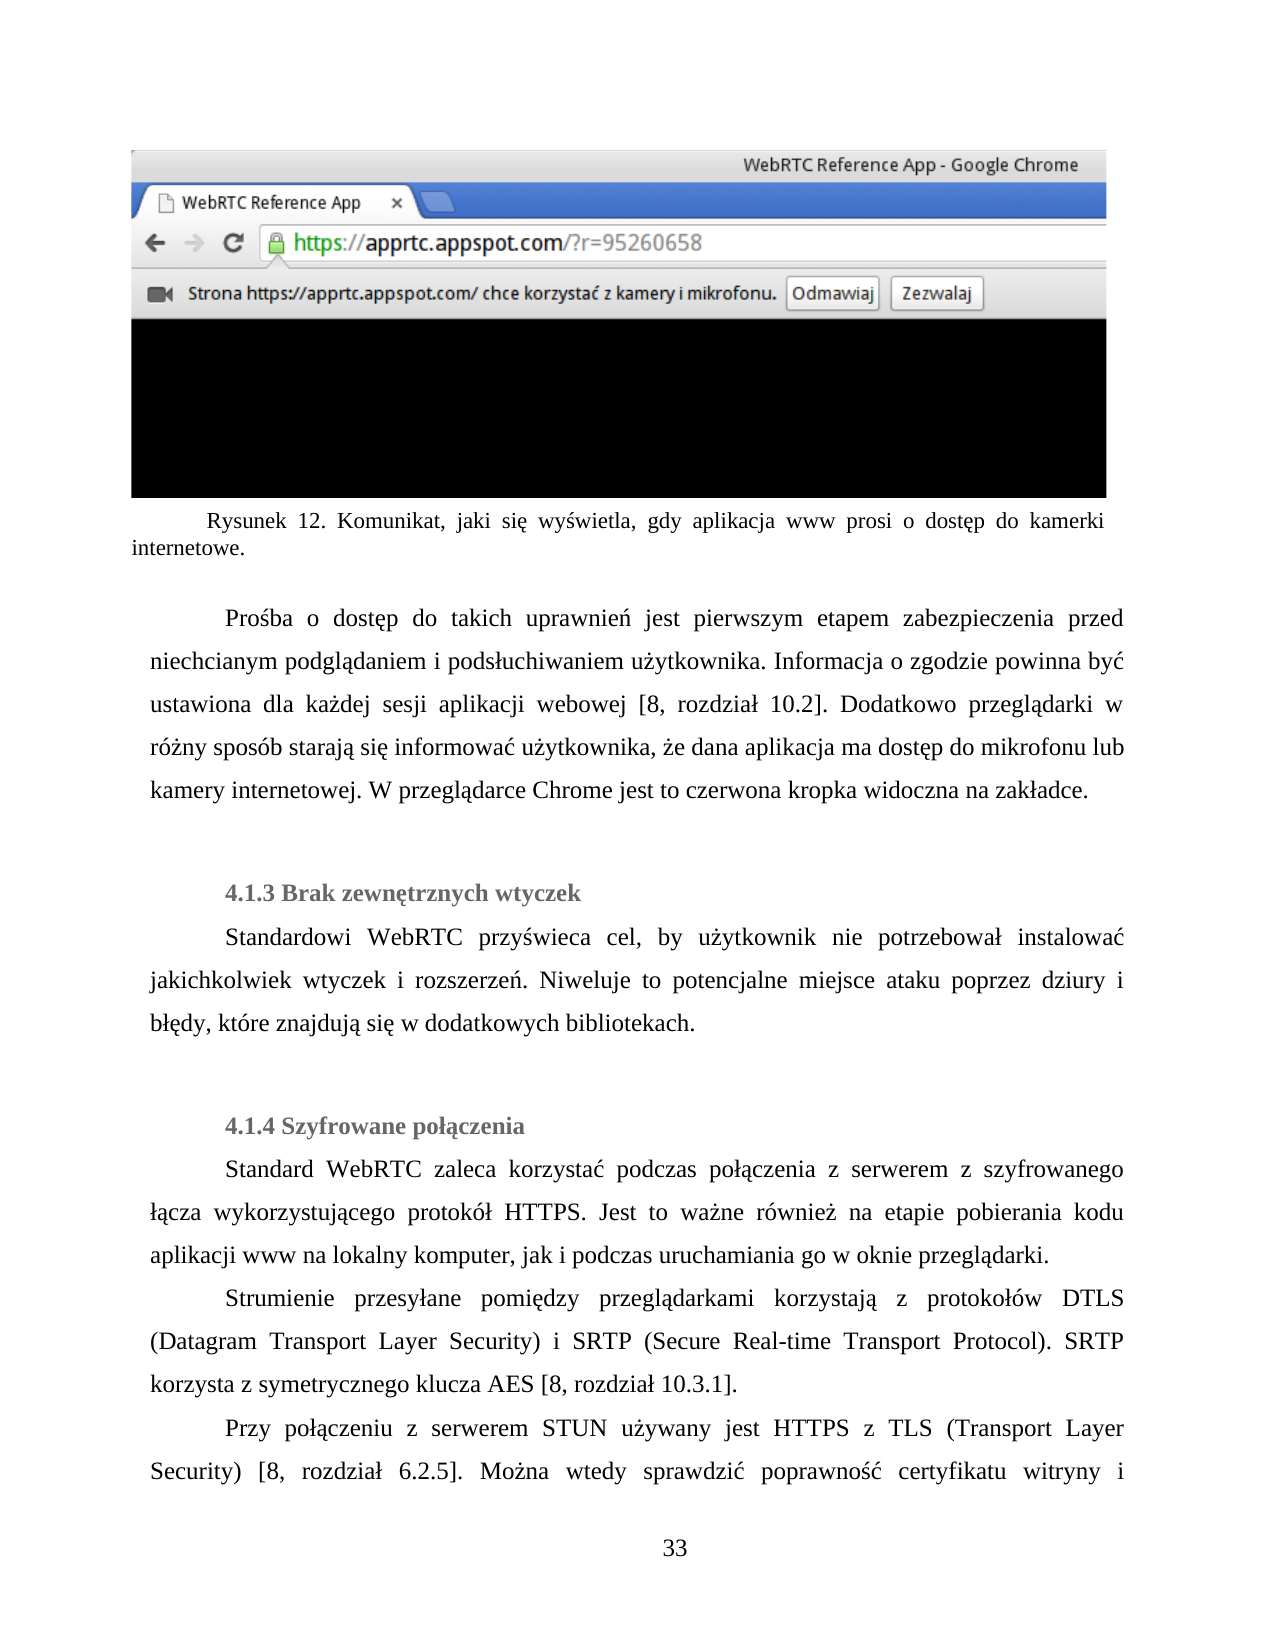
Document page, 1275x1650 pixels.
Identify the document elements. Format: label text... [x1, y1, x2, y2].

text Prośba o dostęp do takich uprawnień jest pierwszym etapem zabezpieczenia przed niechcianym podglądaniem i podsłuchiwaniem użytkownika. Informacja o zgodzie powinna być ustawiona dla każdej sesji aplikacji webowej [8, rozdział 10.2]. Dodatkowo przeglądarki w różny sposób starają się informować użytkownika, że dana aplikacja ma dostęp do mikrofonu lub kamery internetowej. W przeglądarce Chrome jest to czerwona kropka widoczna na zakładce. [150, 603, 1125, 804]
text Standardowi WebRTC przyświeca cel, by użytkownik nie potrzebował instalować jakichkolwiek wtyczek i rozszerzeń. Niweluje to potencjalne miejsce ataku poprzez dziury i błędy, które znajdują się w dodatkowych bibliotekach. [150, 922, 1125, 1037]
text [150, 1413, 1125, 1484]
subtitle 4.1.3 Brak zewnętrznych wtyczek [150, 878, 1125, 907]
picture [131, 150, 1107, 498]
subtitle 4.1.4 Szyfrowane połączenia [150, 1111, 1125, 1139]
text Strumienie przesyłane pomiędzy przeglądarkami korzystają z protokołów DTLS (Datagram Transport Layer Security) i SRTP (Secure Real-time Transport Protocol). SRTP korzysta z symetrycznego klucza AES [8, rozdział 10.3.1]. [150, 1283, 1125, 1398]
text Standard WebRTC zaleca korzystać podczas połączenia z serwerem z szyfrowanego łącza wykorzystującego protokół HTTPS. Jest to ważne również na etapie pobierania kodu aplikacji www na lokalny komputer, jak i podczas uruchamiania go w oknie przeglądarki. [150, 1154, 1125, 1269]
